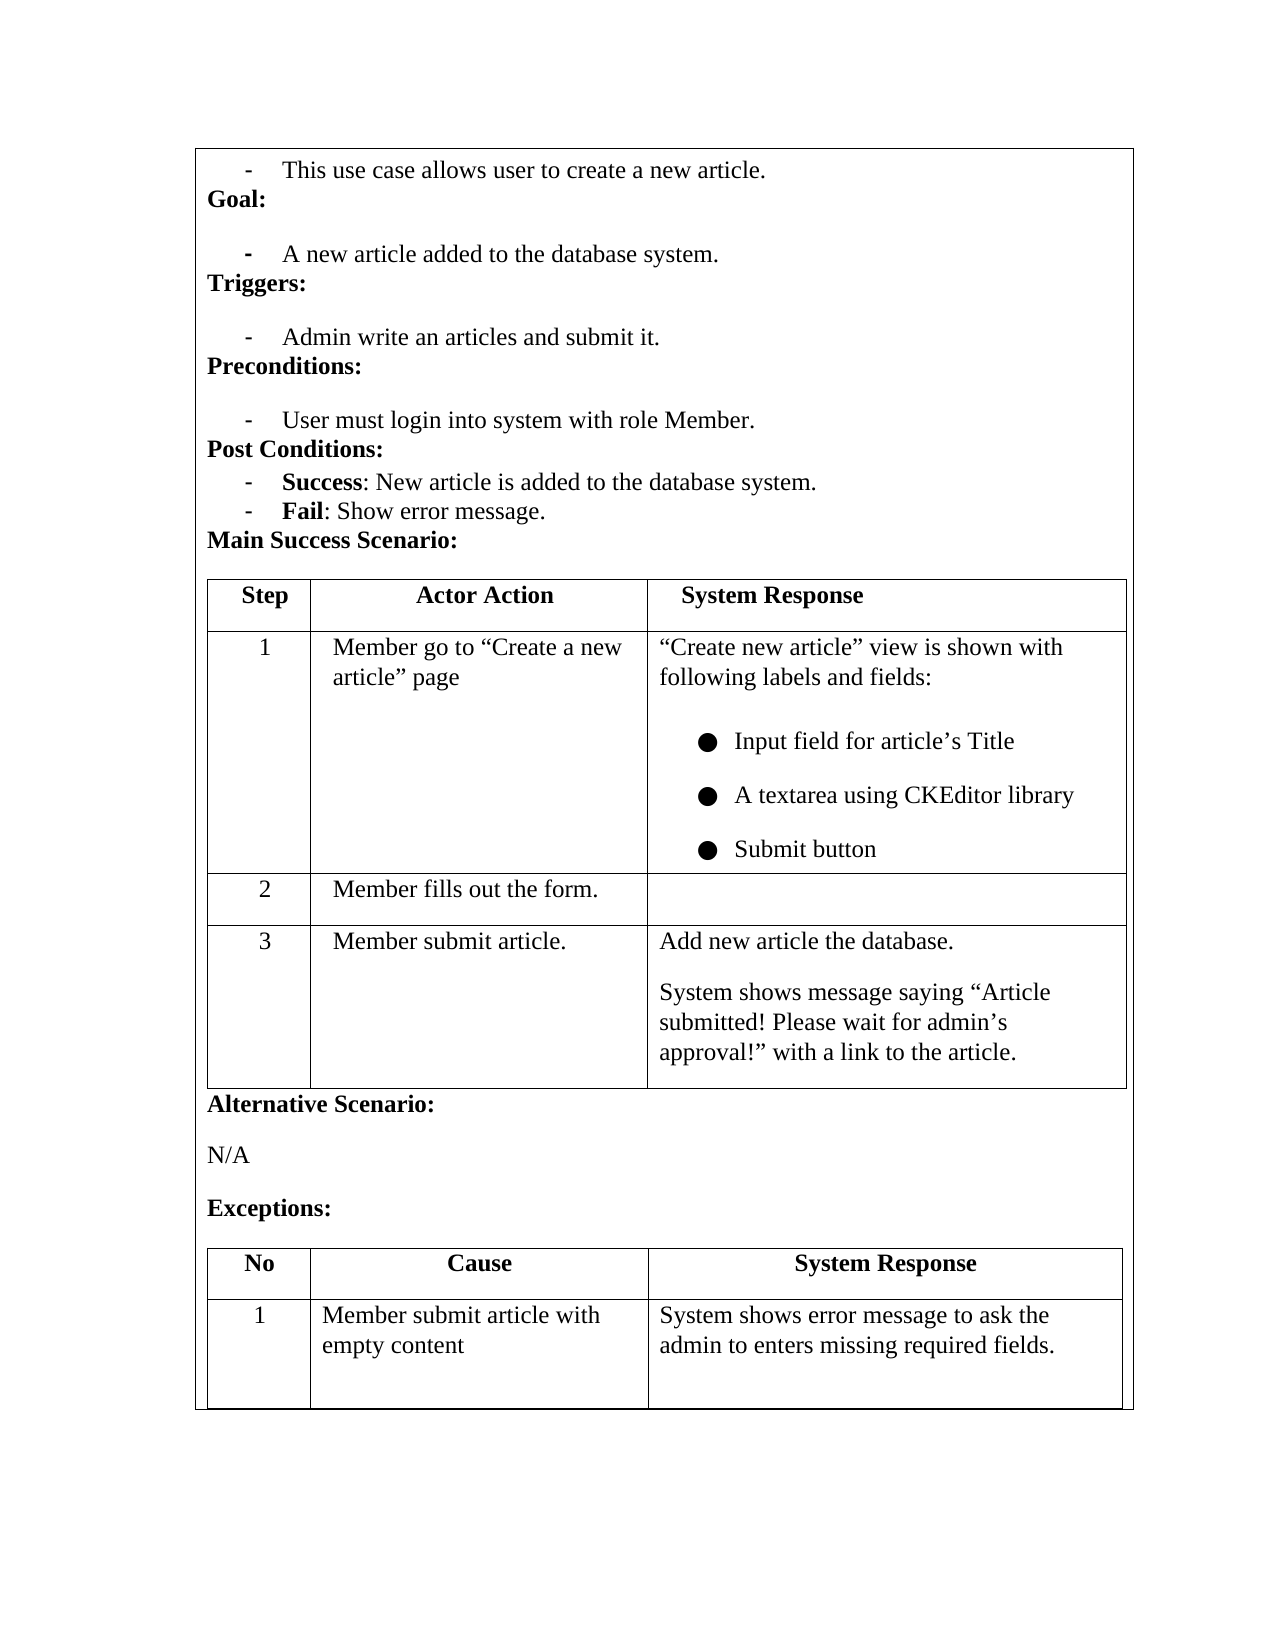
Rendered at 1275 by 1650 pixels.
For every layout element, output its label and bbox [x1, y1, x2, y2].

table_cell [196, 149, 1133, 1409]
